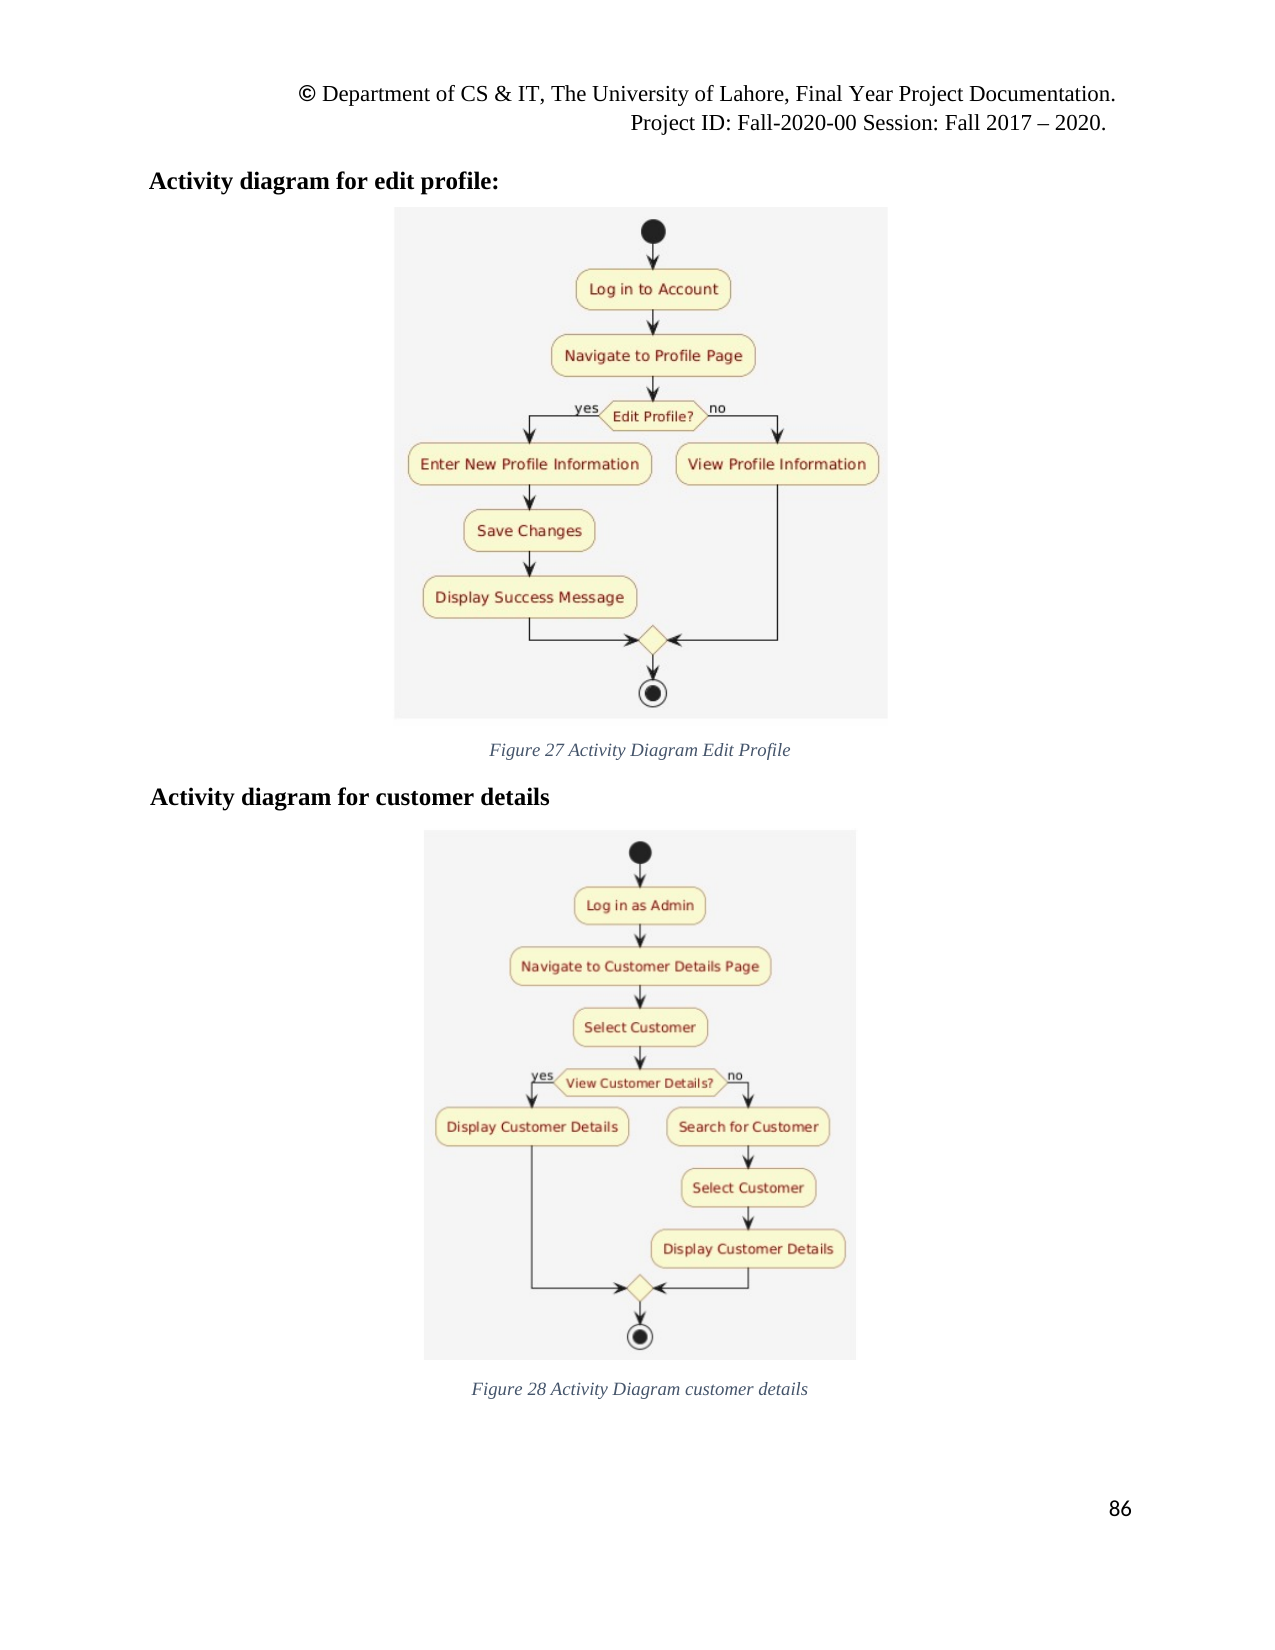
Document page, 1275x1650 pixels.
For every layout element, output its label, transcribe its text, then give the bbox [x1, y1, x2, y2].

text Figure 27 Activity Diagram Edit Profile [150, 739, 1131, 761]
picture [392, 207, 888, 726]
text Activity diagram for customer details [150, 782, 1132, 810]
picture [423, 828, 858, 1360]
text Activity diagram for edit profile: [148, 166, 1132, 195]
text Figure 28 Activity Diagram customer details [150, 1378, 1131, 1399]
